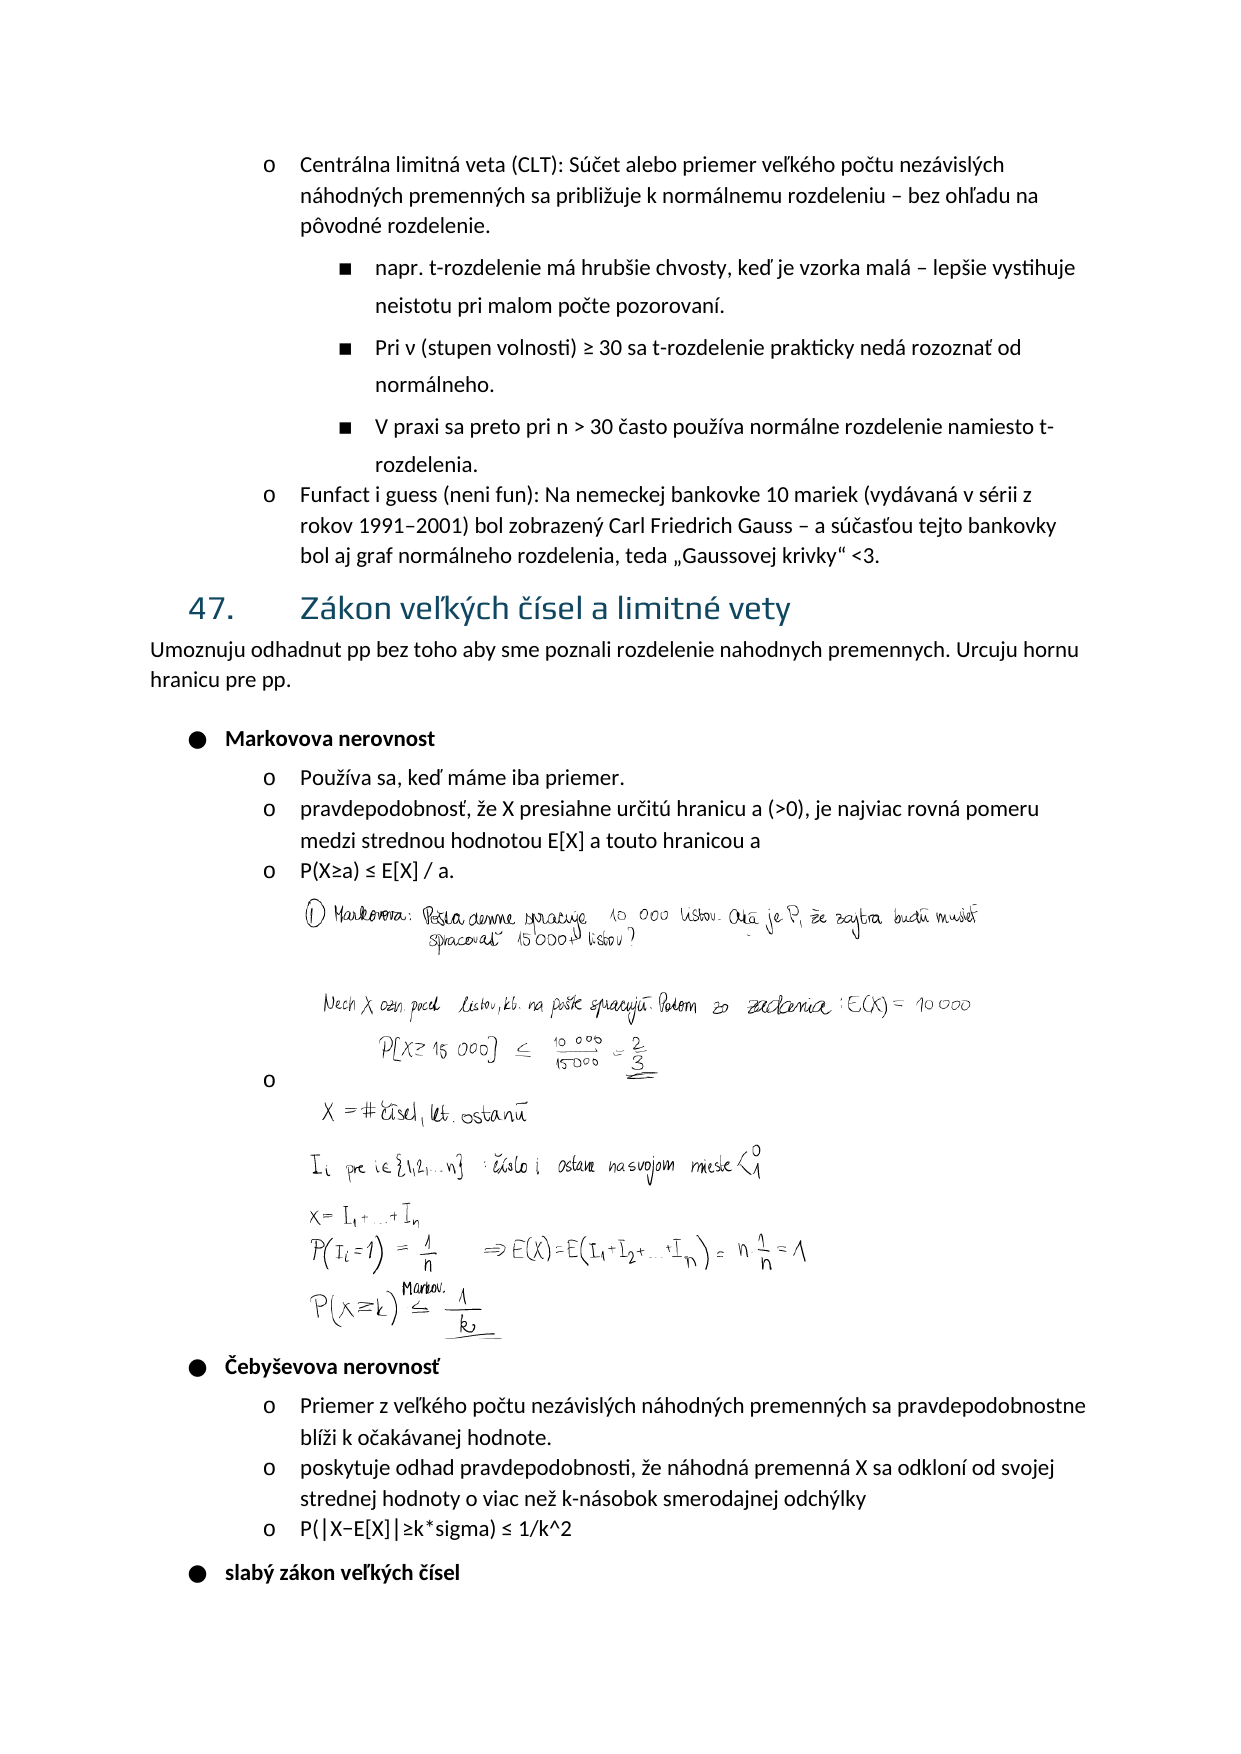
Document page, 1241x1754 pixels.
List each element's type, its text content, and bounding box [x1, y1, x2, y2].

list V praxi sa preto pri n > 30 často používa normálne rozdelenie namiesto t-rozdelenia. [337, 401, 1090, 478]
list napr. t-rozdelenie má hrubšie chvosty, keď je vzorka malá – lepšie vystihuje neistotu pri malom počte pozorovaní. [337, 242, 1090, 319]
list Centrálna limitná veta (CLT): Súčet alebo priemer veľkého počtu nezávislých náhodných premenných sa približuje k normálnemu rozdeleniu – bez ohľadu na pôvodné rozdelenie. [262, 150, 1090, 239]
picture [300, 887, 989, 1088]
list poskytuje odhad pravdepodobnosti, že náhodná premenná X sa odkloní od svojej strednej hodnoty o viac než k-násobok smerodajnej odchýlky [262, 1453, 1090, 1512]
list slabý zákon veľkých čísel [187, 1546, 1090, 1593]
list Pri ν (stupen volnosti) ≥ 30 sa t-rozdelenie prakticky nedá rozoznať od normálneho. [337, 321, 1090, 398]
subtitle Zákon veľkých čísel a limitné vety [187, 588, 1090, 627]
list Čebyševova nerovnosť [187, 1341, 1090, 1388]
list Funfact i guess (neni fun): Na nemeckej bankovke 10 mariek (vydávaná v sérii z rokov 1991–2001) bol zobrazený Carl Friedrich Gauss – a súčasťou tejto bankovky bol aj graf normálneho rozdelenia, teda „Gaussovej krivky“ <3. [262, 480, 1090, 569]
list Priemer z veľkého počtu nezávislých náhodných premenných sa pravdepodobnostne blíži k očakávanej hodnote. [262, 1391, 1090, 1451]
list P(∣X−E[X]∣≥k*sigma) ≤ 1/k^2 [262, 1514, 1090, 1544]
picture [300, 1097, 839, 1339]
text Umoznuju odhadnut pp bez toho aby sme poznali rozdelenie nahodnych premennych. Urcuju hornu hranicu pre pp. [150, 635, 1090, 693]
list pravdepodobnosť, že X presiahne určitú hranicu a (>0), je najviac rovná pomeru medzi strednou hodnotou E[X] a touto hranicou a [262, 794, 1090, 854]
list Používa sa, keď máme iba priemer. [262, 763, 1090, 792]
list P(X≥a) ≤ E[X] / a. [262, 856, 1090, 885]
list Markovova nerovnost [187, 712, 1090, 759]
